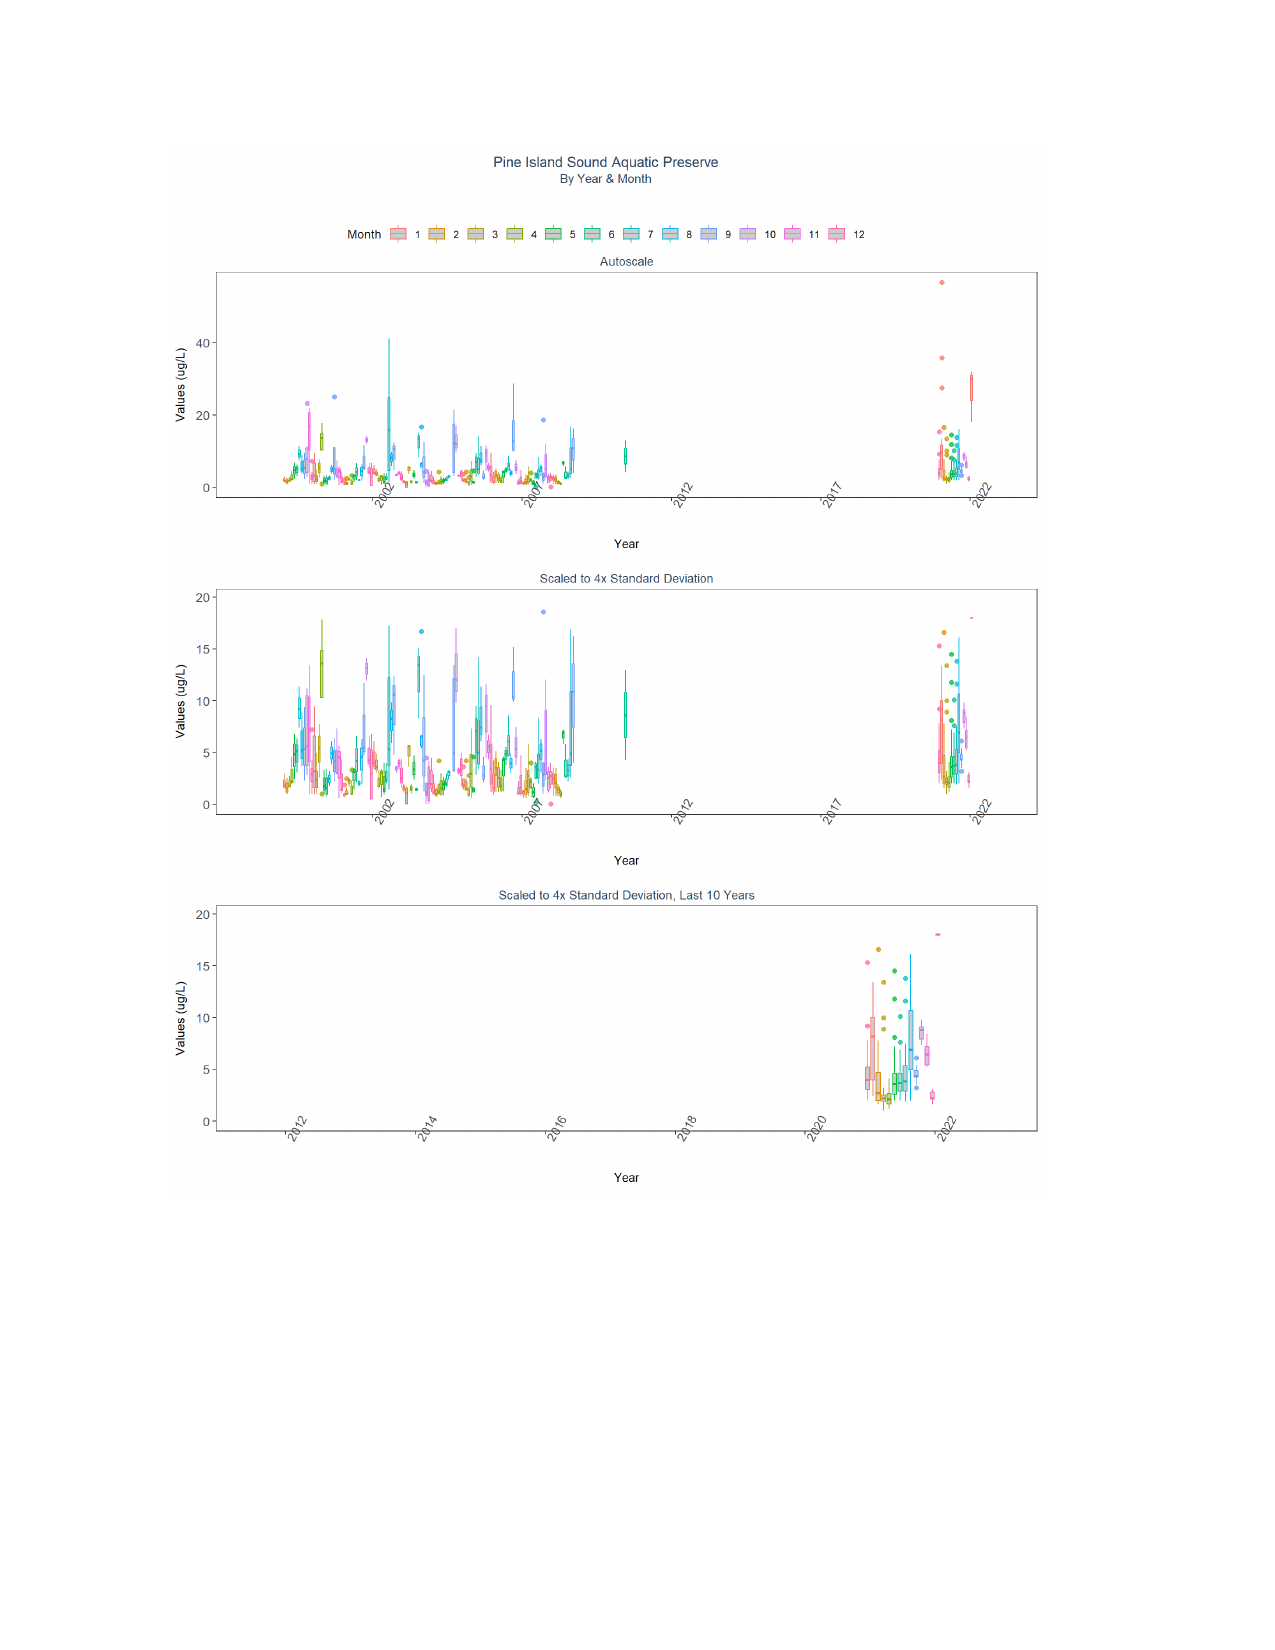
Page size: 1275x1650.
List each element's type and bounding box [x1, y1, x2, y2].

picture [168, 150, 1044, 1200]
